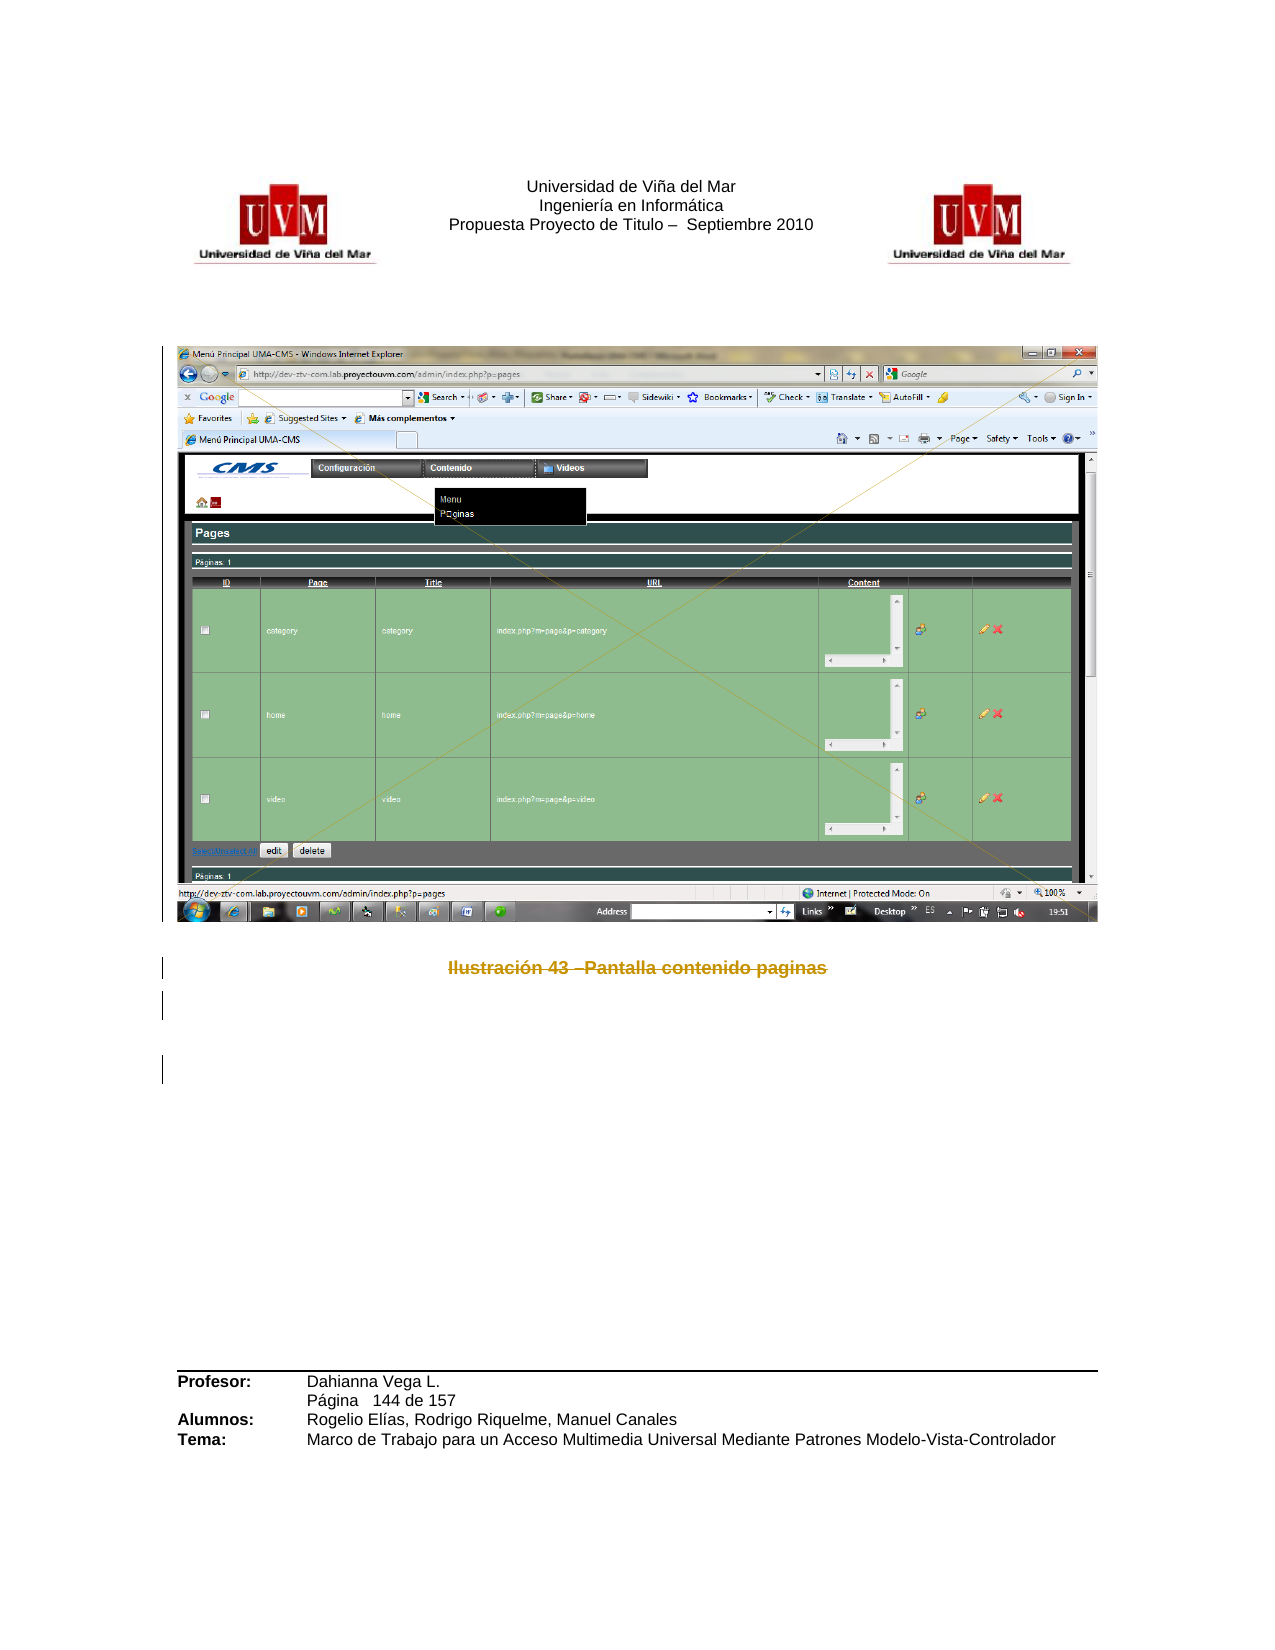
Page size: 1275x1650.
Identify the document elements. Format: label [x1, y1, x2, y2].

picture [179, 635, 1096, 922]
picture [177, 176, 390, 267]
picture [177, 347, 635, 921]
picture [179, 346, 1096, 633]
picture [871, 176, 1084, 267]
picture [640, 347, 1098, 921]
